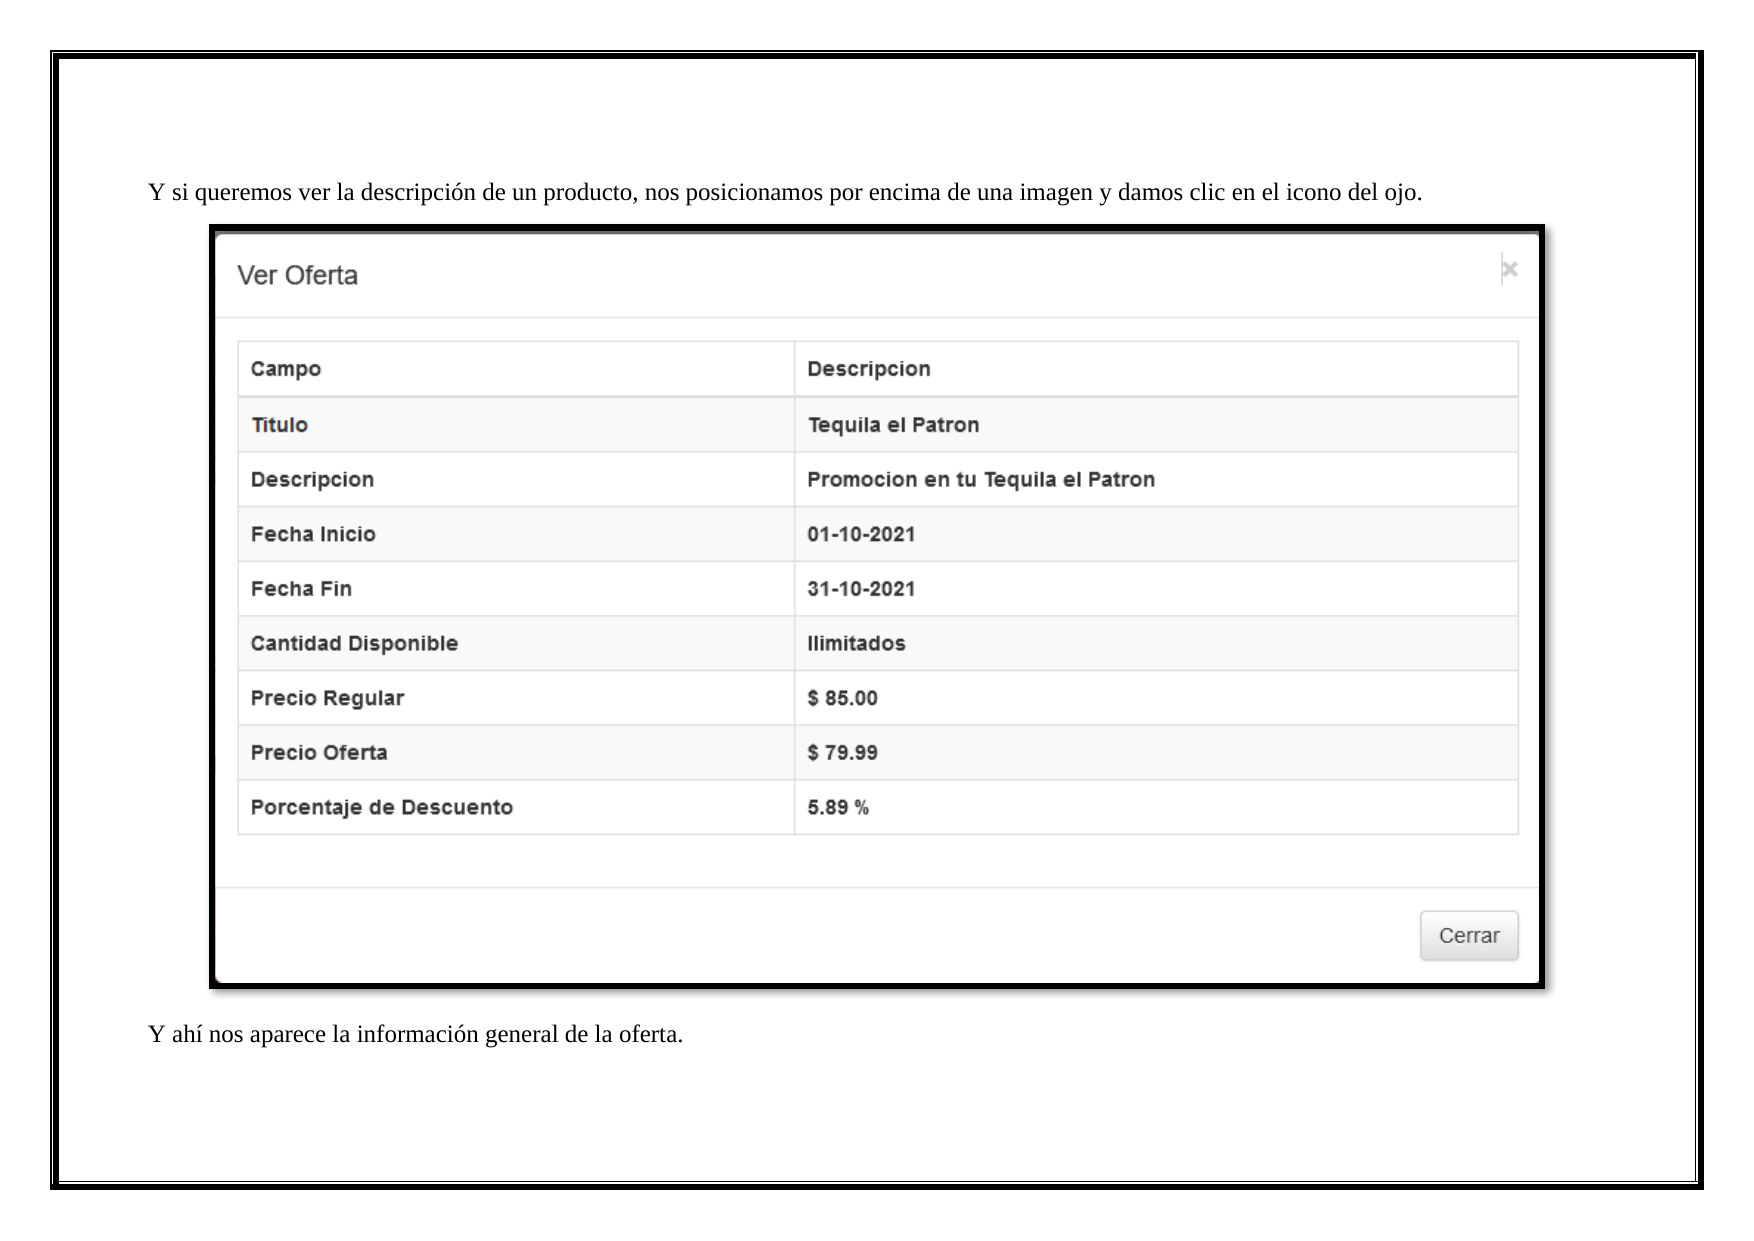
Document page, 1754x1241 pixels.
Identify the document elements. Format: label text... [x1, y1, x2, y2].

text Y ahí nos aparece la información general de la oferta. [148, 988, 1606, 1048]
text Y si queremos ver la descripción de un producto, nos posicionamos por encima de una imagen y damos clic en el icono del ojo. [148, 177, 1606, 206]
picture [215, 231, 1539, 983]
